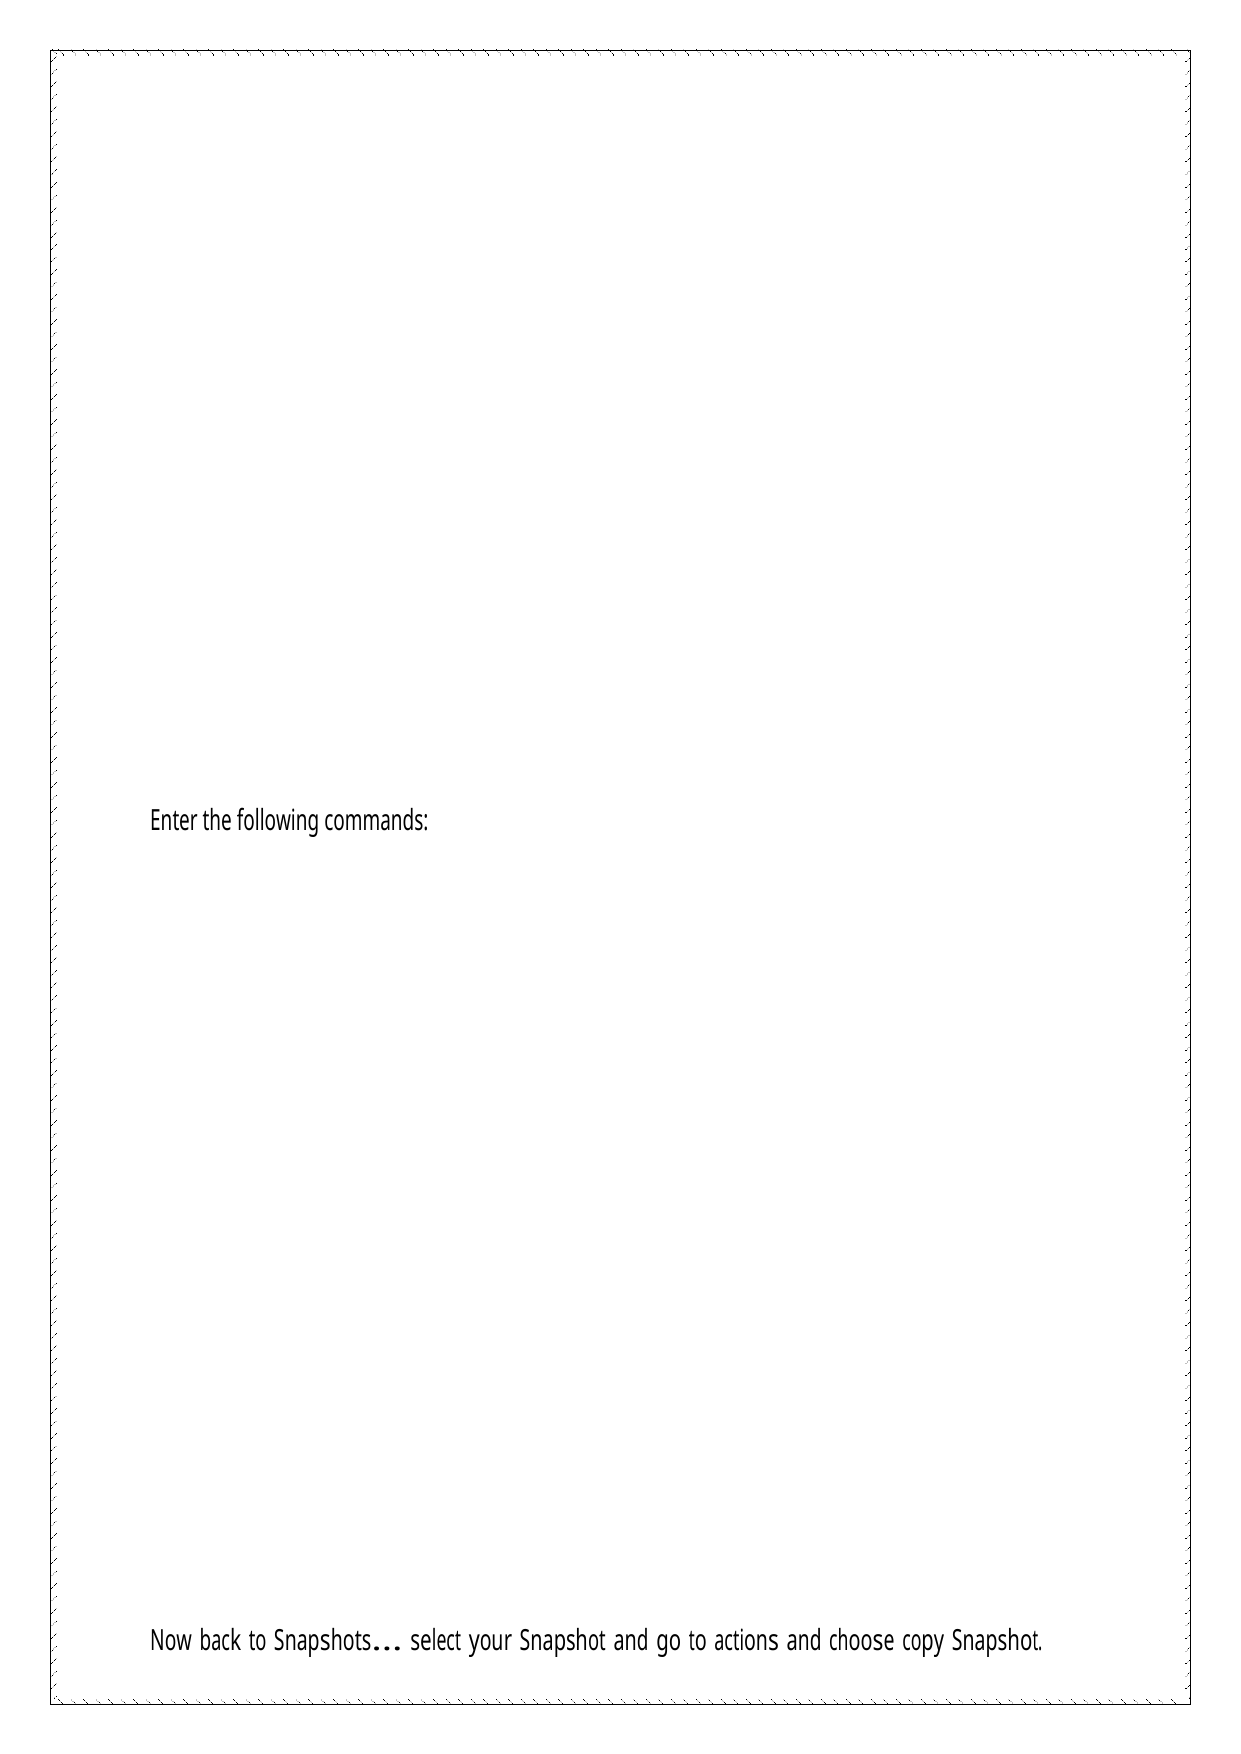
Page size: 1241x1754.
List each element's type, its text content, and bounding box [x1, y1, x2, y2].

picture [51, 51, 1190, 1704]
text Enter the following commands: [150, 800, 1165, 839]
text Now back to Snapshots… select your Snapshot and go to actions and choose copy Snapshot. [150, 1620, 1165, 1659]
